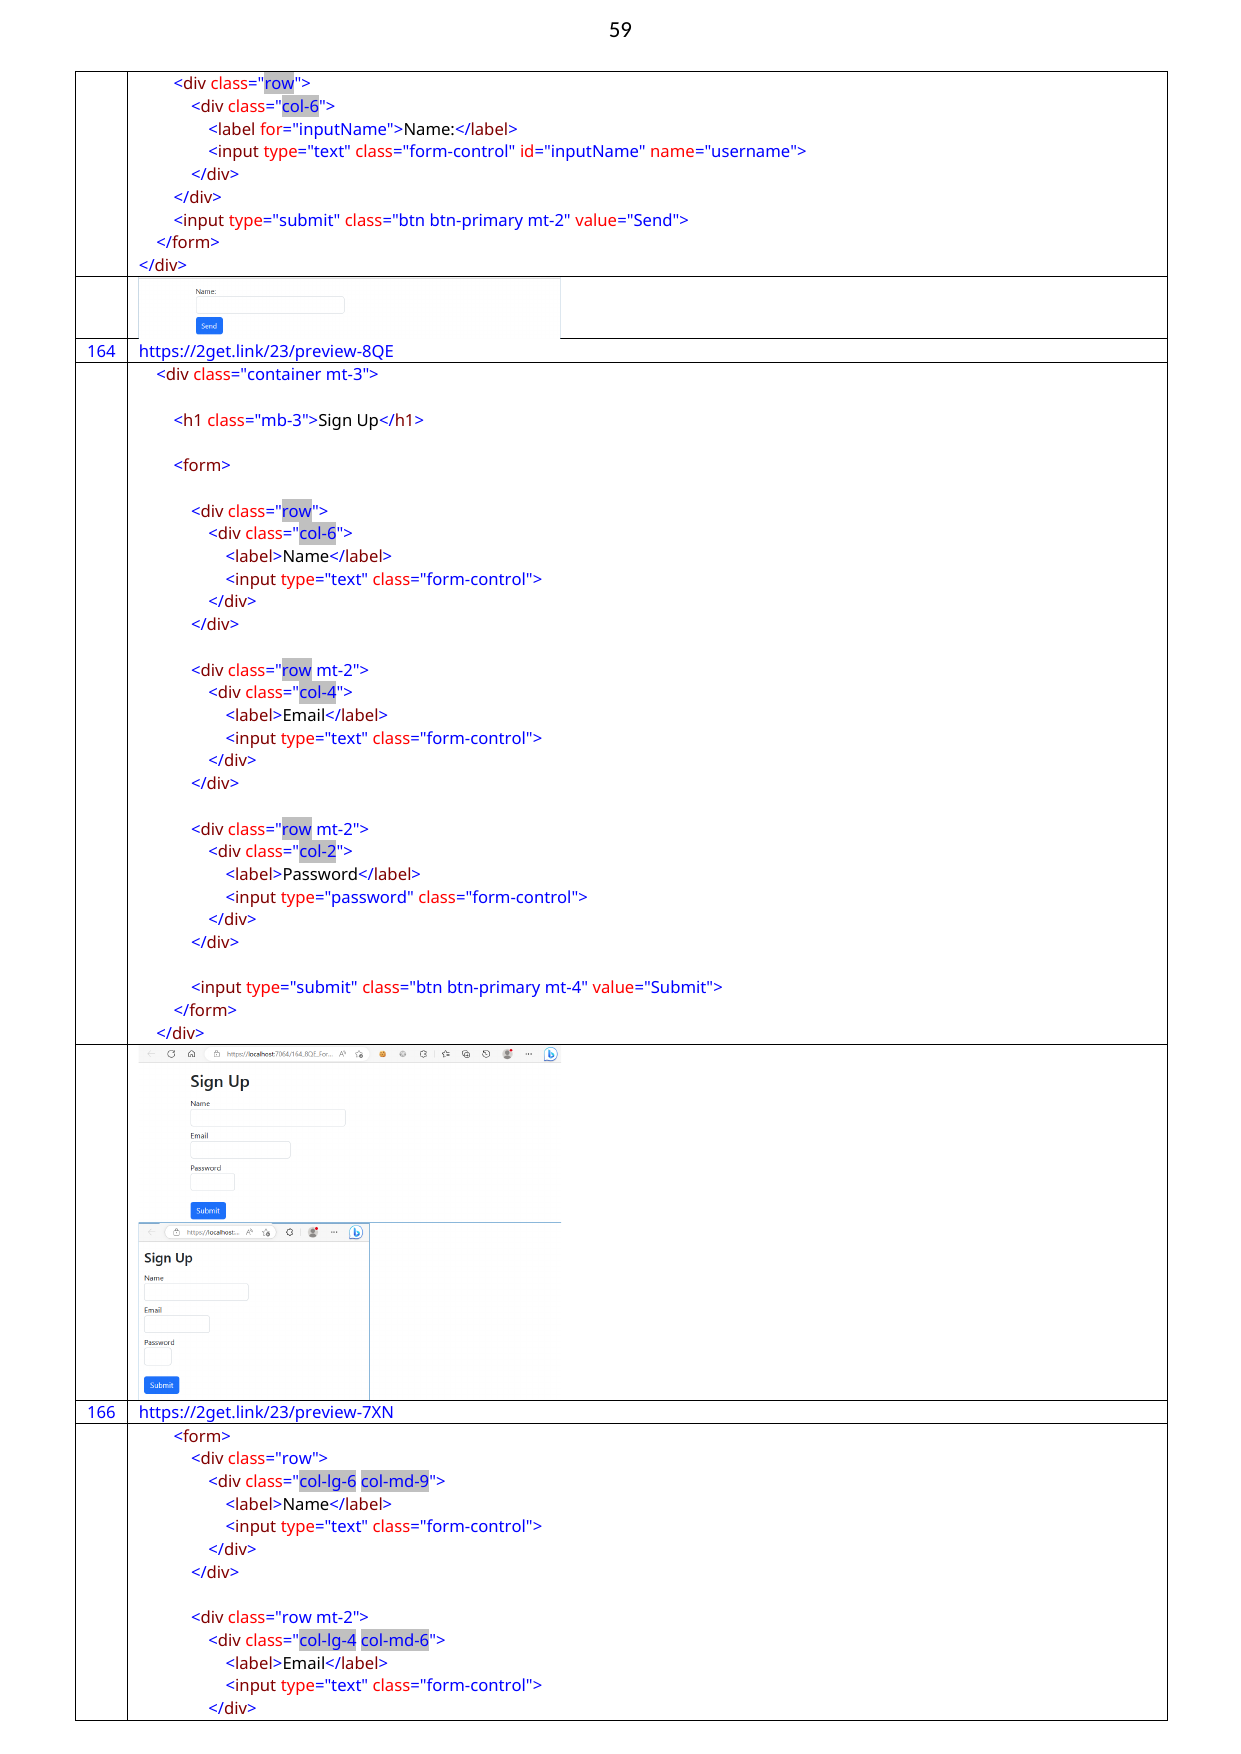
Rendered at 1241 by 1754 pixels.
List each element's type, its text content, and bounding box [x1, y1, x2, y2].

table_cell https://2get.link/23/preview-7XN [128, 1401, 1167, 1423]
table_cell [76, 72, 127, 276]
table_cell 166 [76, 1401, 127, 1423]
table_cell [76, 363, 127, 1044]
table_cell [76, 1424, 127, 1719]
table_cell [76, 277, 127, 338]
table_cell [76, 1045, 127, 1399]
picture [138, 1045, 562, 1400]
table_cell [128, 72, 1167, 276]
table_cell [128, 1424, 1167, 1719]
table_cell [562, 1045, 1167, 1399]
table_cell https://2get.link/23/preview-8QE [128, 339, 1167, 362]
table_cell 164 [76, 339, 127, 362]
table_cell [561, 277, 1167, 338]
table_cell [128, 1045, 138, 1399]
table_cell <div class="container mt-3"> <h1 class="mb-3">Sign Up</h1> <form> <div class="row"> <div class="col-6"> <label>Name</label> <input type="text" class="form-control"> </div> </div> <div class="row mt-2"> <div class="col-4"> <label>Email</label> <input type="text" class="form-control"> </div> </div> <div class="row mt-2"> <div class="col-2"> <label>Password</label> <input type="password" class="form-control"> </div> </div> <input type="submit" class="btn btn-primary mt-4" value="Submit"> </form> </div> [128, 363, 1167, 1044]
picture [138, 277, 561, 339]
table_cell [128, 277, 138, 338]
